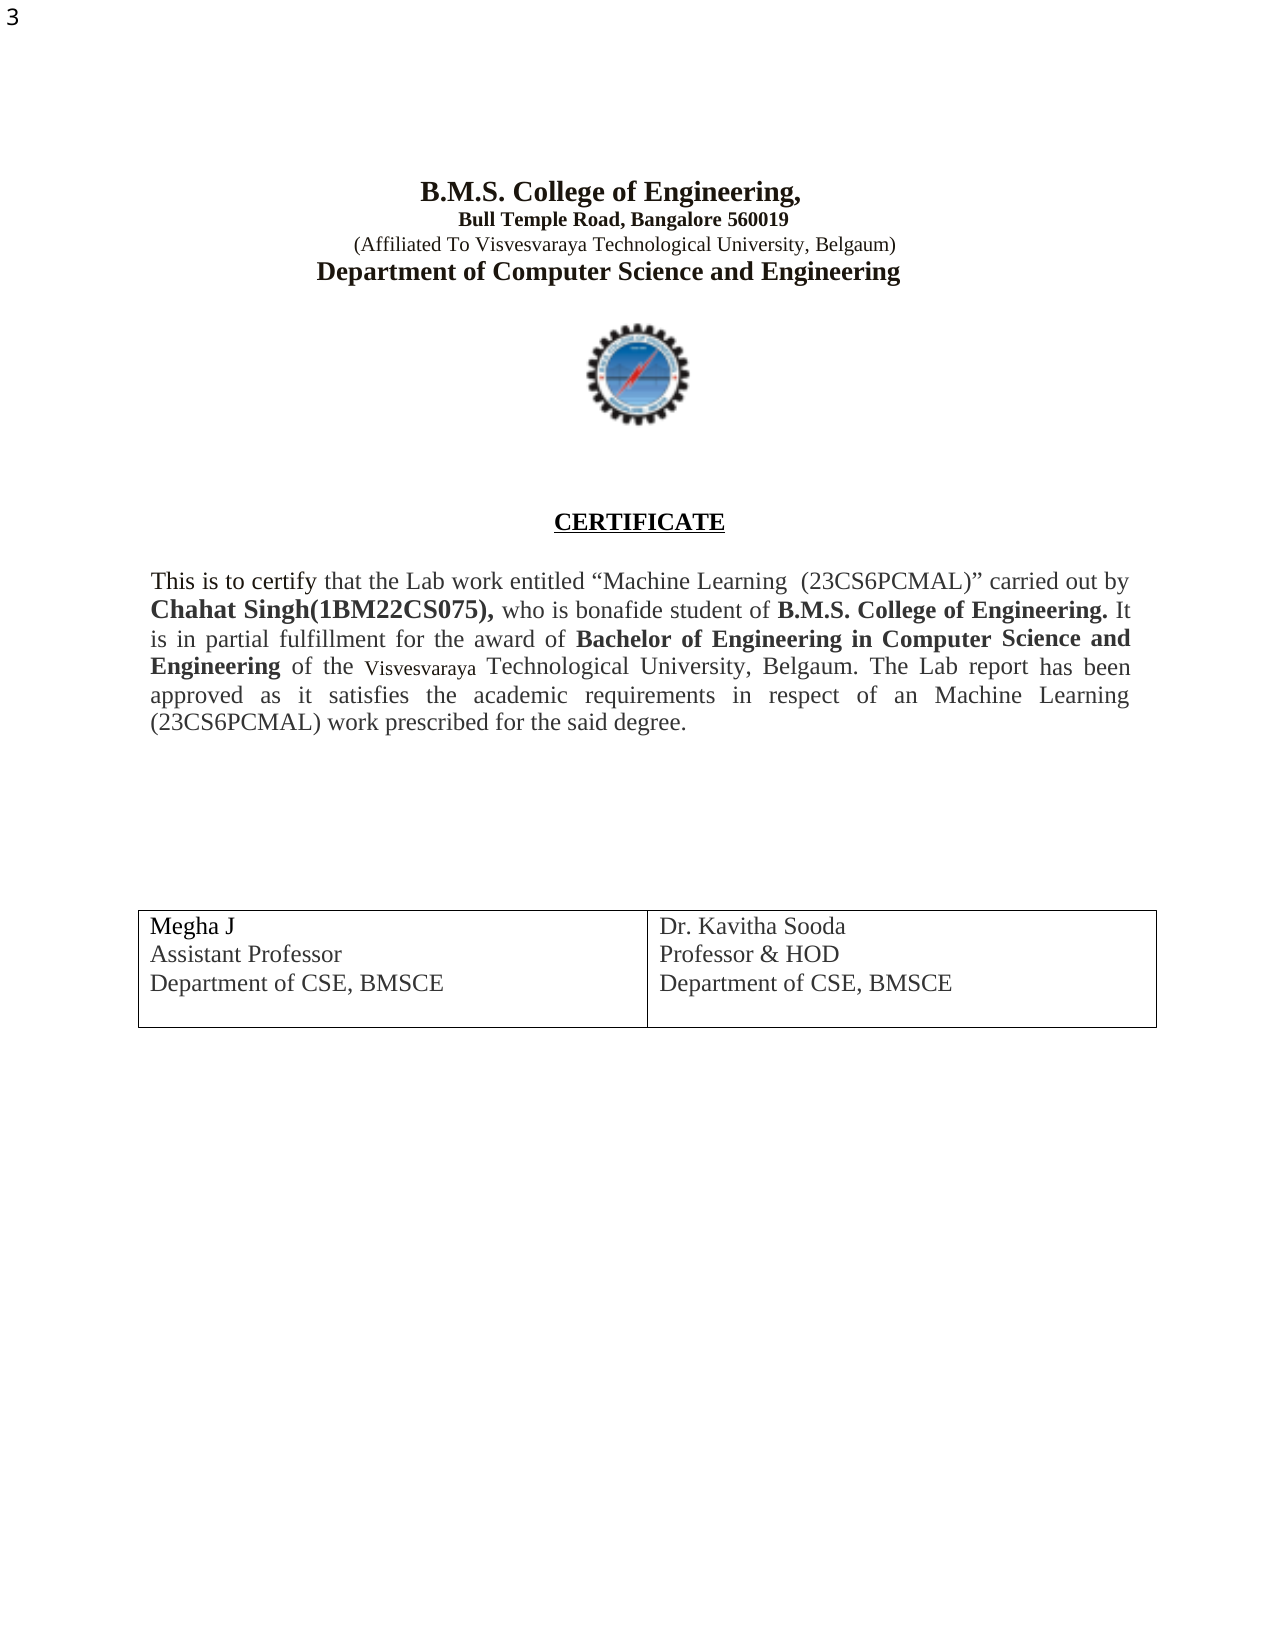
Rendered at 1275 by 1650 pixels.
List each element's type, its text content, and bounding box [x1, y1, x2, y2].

text Department of Computer Science and Engineering [203, 256, 1014, 287]
text Bull Temple Road, Bangalore 560019 [203, 207, 1044, 231]
text This is to certify that the Lab work entitled “Machine Learning (23CS6PCMAL)” carried out by Chahat Singh(1BM22CS075), who is bonafide student of B.M.S. College of Engineering. It is in partial fulfillment for the award of Bachelor of Engineering in Computer Science and Engineering of the Visvesvaraya Technological University, Belgaum. The Lab report has been approved as it satisfies the academic requirements in respect of an Machine Learning (23CS6PCMAL) work prescribed for the said degree. [150, 567, 1131, 736]
picture [583, 322, 692, 430]
text (Affiliated To Visvesvaraya Technological University, Belgaum) [203, 231, 1047, 256]
text B.M.S. College of Engineering, [420, 174, 1162, 207]
subtitle CERTIFICATE [203, 507, 1077, 536]
